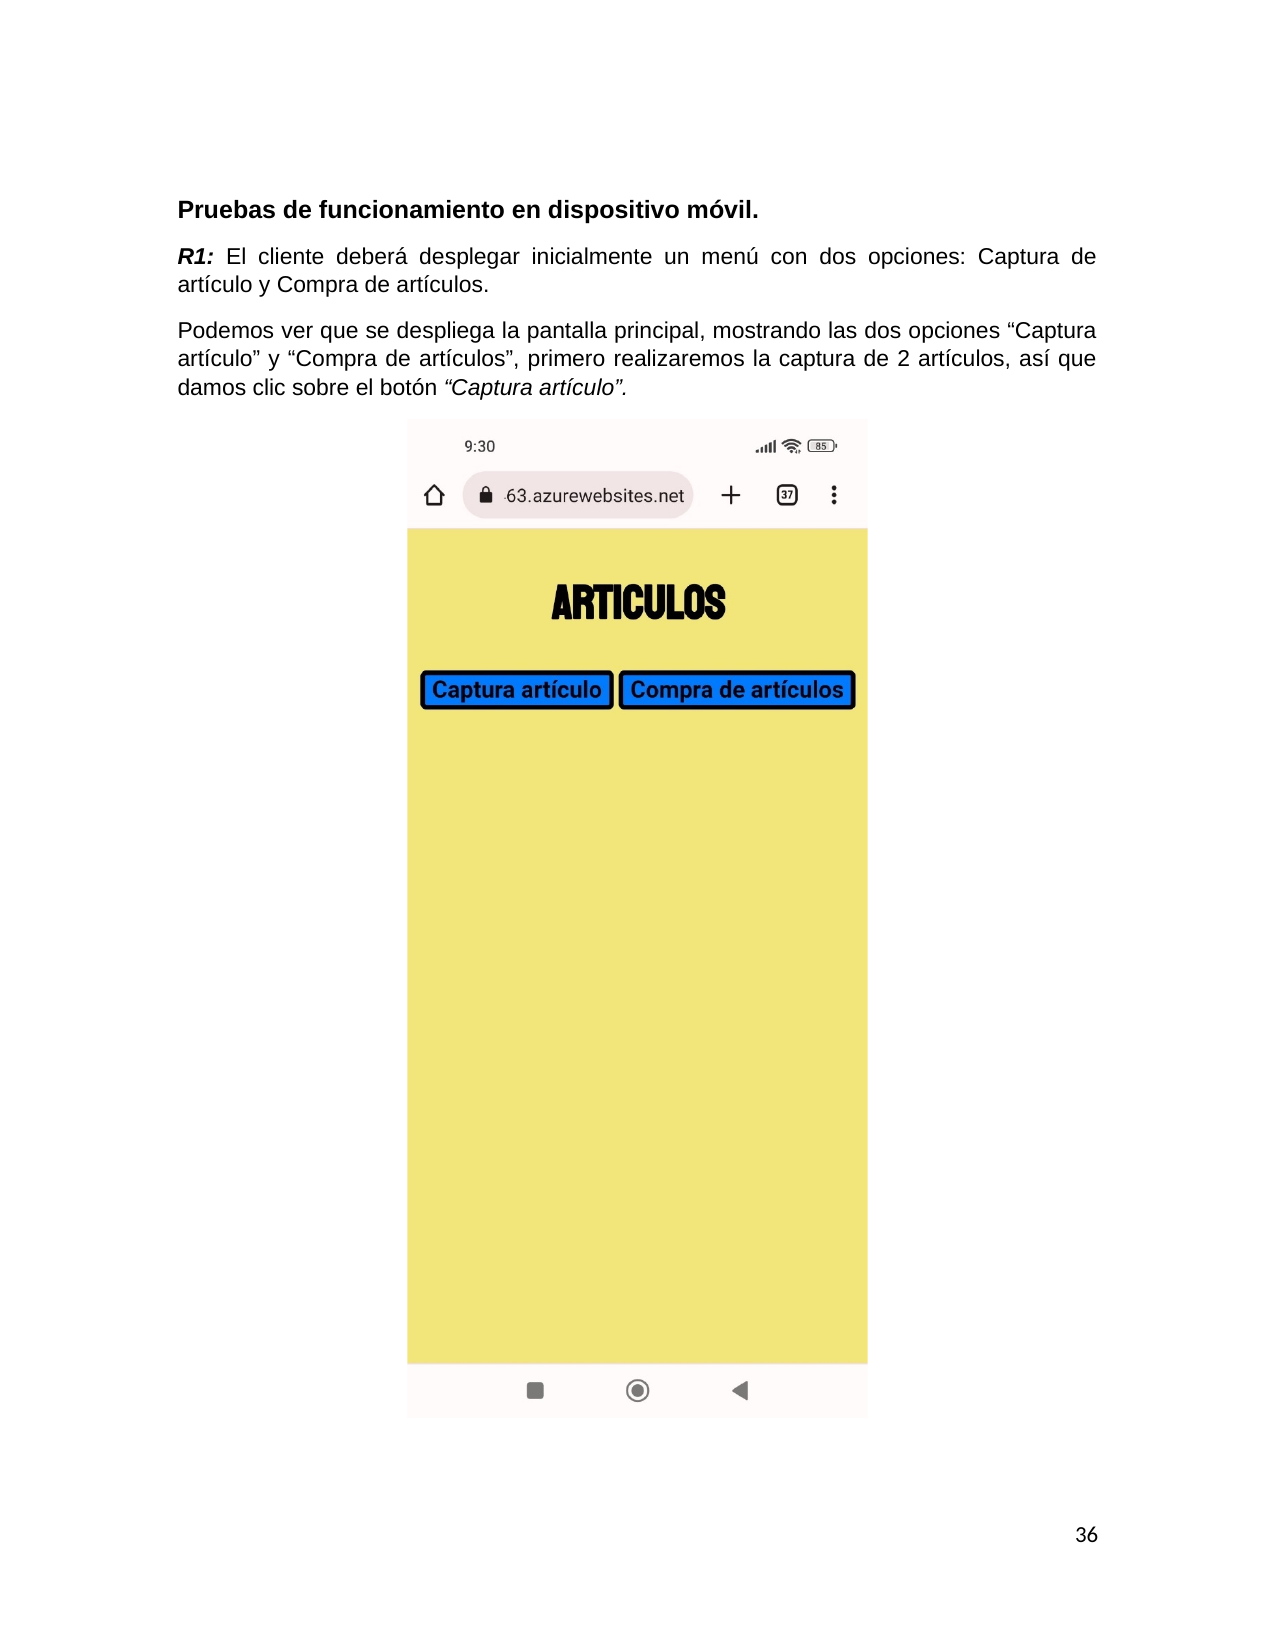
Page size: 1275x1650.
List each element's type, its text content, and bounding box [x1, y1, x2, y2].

text R1: El cliente deberá desplegar inicialmente un menú con dos opciones: Captura de artículo y Compra de artículos. [177, 243, 1098, 298]
picture [407, 419, 868, 1418]
text Pruebas de funcionamiento en dispositivo móvil. [177, 195, 1098, 224]
text Podemos ver que se despliega la pantalla principal, mostrando las dos opciones “Captura artículo” y “Compra de artículos”, primero realizaremos la captura de 2 artículos, así que damos clic sobre el botón “Captura artículo”. [177, 317, 1098, 400]
